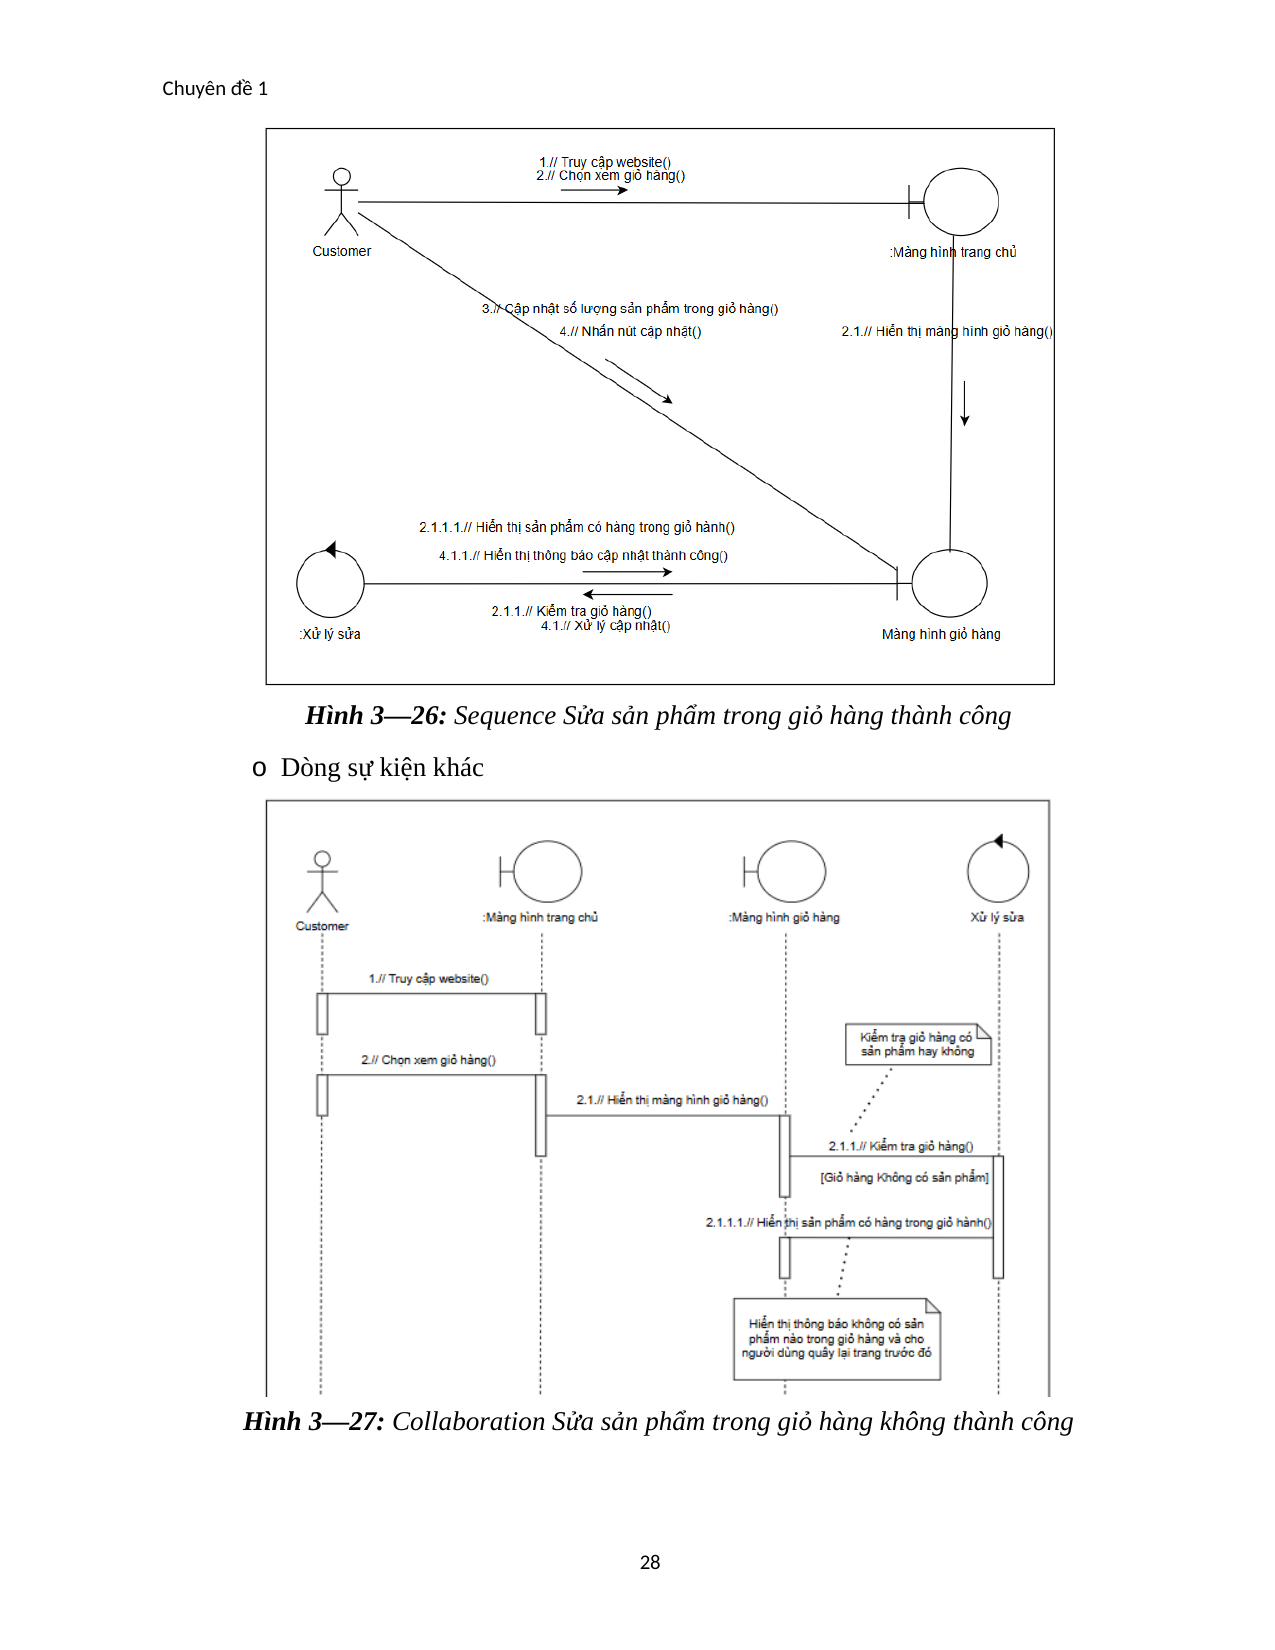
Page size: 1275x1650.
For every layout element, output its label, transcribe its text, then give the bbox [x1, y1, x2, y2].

list Dòng sự kiện khác [222, 751, 1157, 784]
picture [261, 794, 1058, 1397]
picture [252, 118, 1068, 692]
